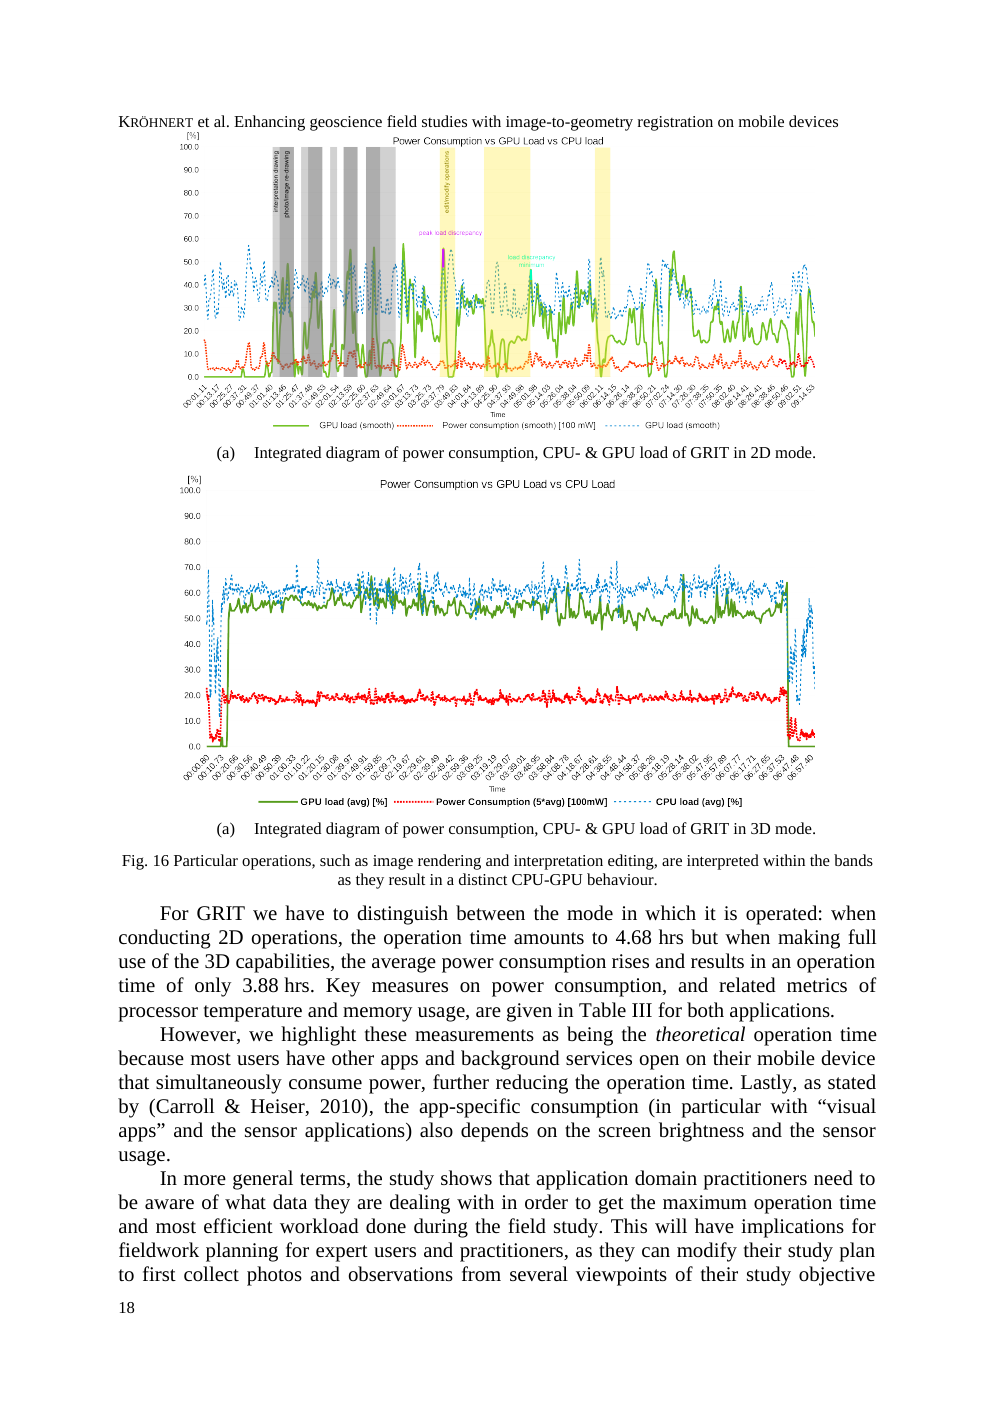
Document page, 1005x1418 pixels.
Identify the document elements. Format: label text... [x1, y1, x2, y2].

picture [180, 131, 815, 431]
text However, we highlight these measurements as being the theoretical operation time because most users have other apps and background services open on their mobile device that simultaneously consume power, further reducing the operation time. Lastly, as stated by , the app-specific consumption (in particular with “visual apps” and the sensor applications) also depends on the screen brightness and the sensor usage. [118, 1022, 877, 1166]
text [118, 1166, 877, 1286]
text Fig. 16 Particular operations, such as image rendering and interpretation editing, are interpreted within the bands as they result in a distinct CPU-GPU behaviour. [118, 850, 877, 889]
list Integrated diagram of power consumption, CPU- & GPU load of GRIT in 2D mode. [156, 443, 877, 462]
list Integrated diagram of power consumption, CPU- & GPU load of GRIT in 3D mode. [156, 819, 877, 838]
picture [180, 474, 815, 807]
text For GRIT we have to distinguish between the mode in which it is operated: when conducting 2D operations, the operation time amounts to 4.68 hrs but when making full use of the 3D capabilities, the average power consumption rises and results in an operation time of only 3.88 hrs. Key measures on power consumption, and related metrics of processor temperature and memory usage, are given in Table III for both applications. [118, 901, 877, 1022]
